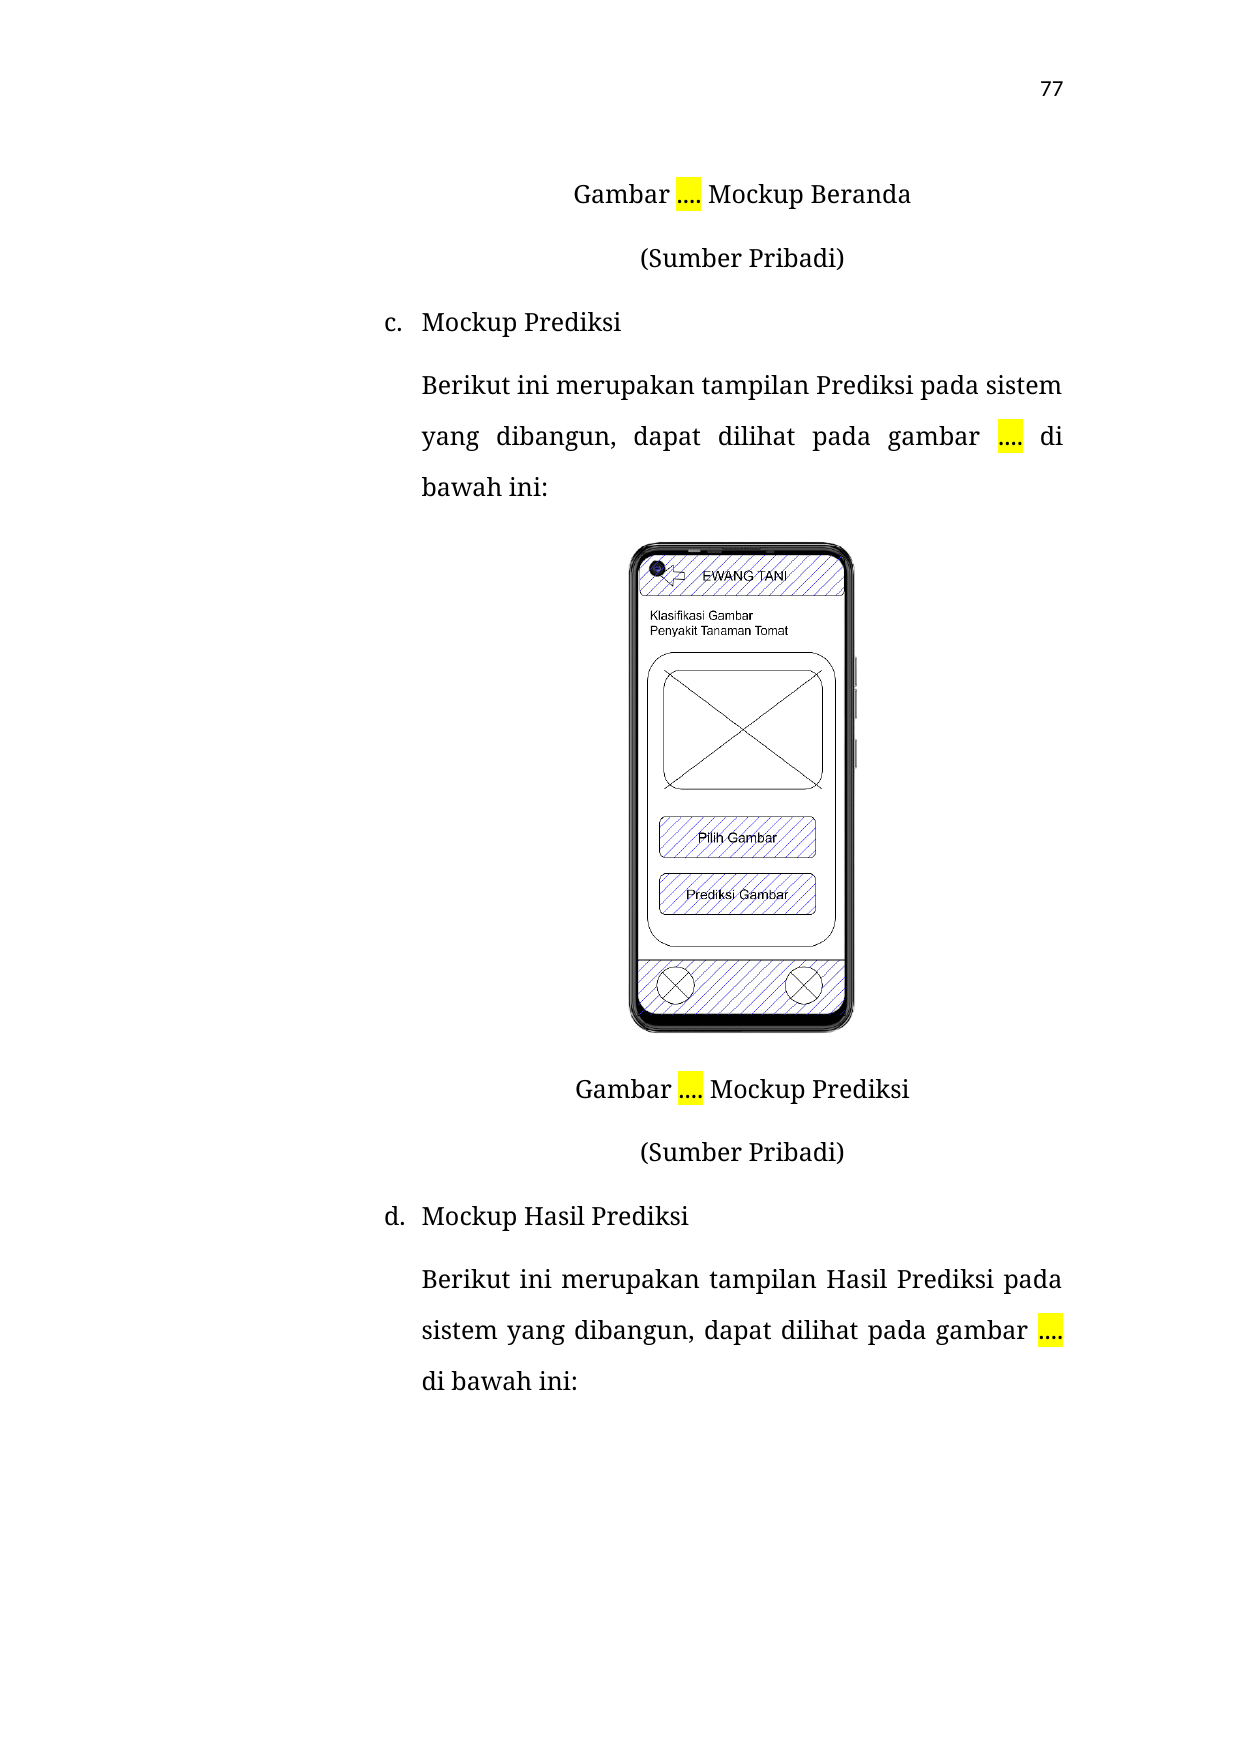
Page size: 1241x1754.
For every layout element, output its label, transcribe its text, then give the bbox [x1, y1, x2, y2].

list Gambar .... Mockup Prediksi [421, 1071, 678, 1105]
picture [618, 533, 867, 1045]
list Mockup Prediksi [384, 304, 1063, 338]
list Berikut ini merupakan tampilan Hasil Prediksi pada sistem yang dibangun, dapat dilihat pada gambar .... di bawah ini: [421, 1262, 1063, 1398]
list Gambar .... Mockup Beranda [421, 177, 676, 211]
list (Sumber Pribadi) [421, 241, 1063, 275]
list Gambar .... Mockup Beranda [701, 177, 1063, 211]
list (Sumber Pribadi) [421, 1135, 1063, 1169]
list Mockup Hasil Prediksi [384, 1198, 1063, 1232]
list Berikut ini merupakan tampilan Prediksi pada sistem yang dibangun, dapat dilihat pada gambar .... di bawah ini: [421, 368, 1063, 504]
list Gambar .... Mockup Prediksi [703, 1071, 1063, 1105]
